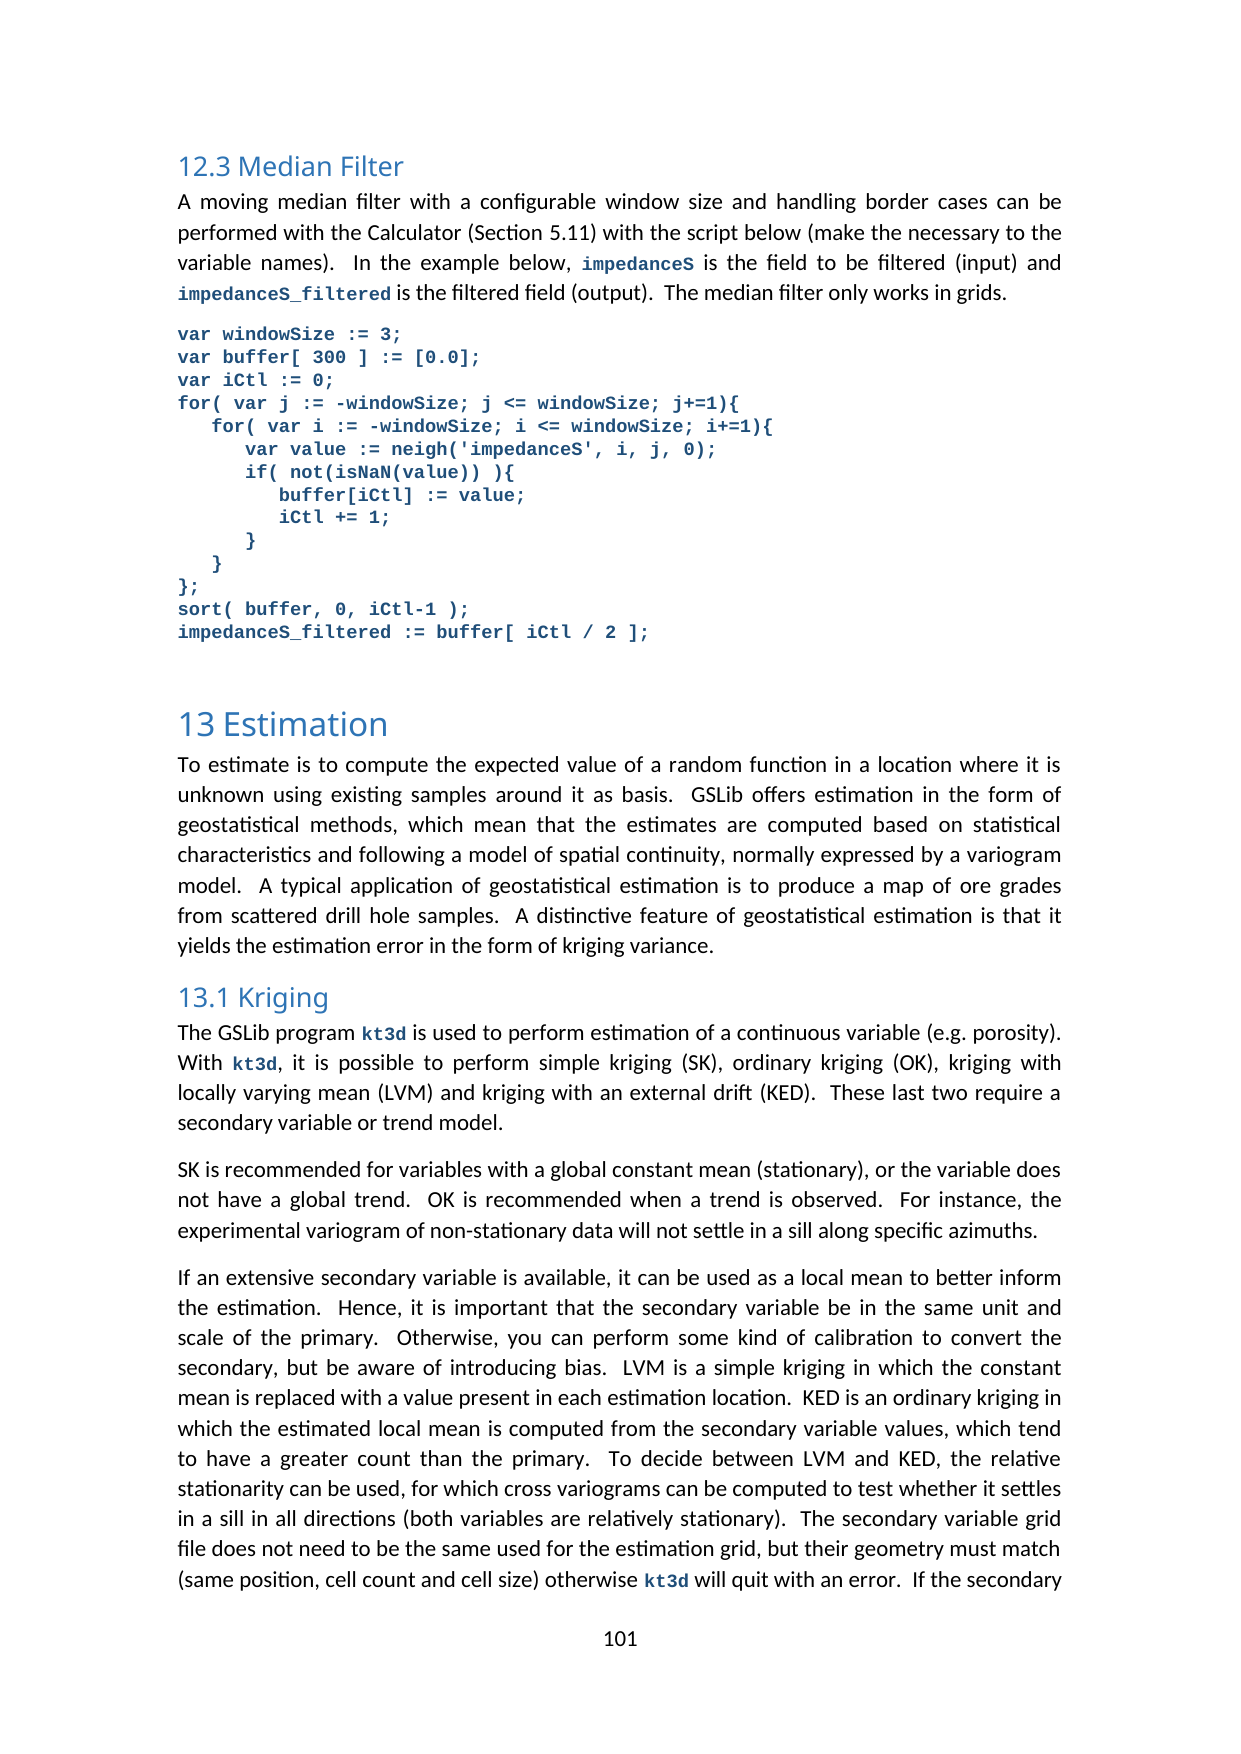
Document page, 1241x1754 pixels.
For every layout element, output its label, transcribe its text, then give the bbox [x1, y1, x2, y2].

subtitle Estimation [177, 701, 1063, 746]
text if( not(isNaN(value)) ){ [177, 462, 1063, 484]
text var value := neigh('impedanceS', i, j, 0); [177, 439, 1063, 461]
subtitle Median Filter [177, 148, 1063, 184]
text A moving median filter with a configurable window size and handling border cases can be performed with the Calculator (Section 5.11) with the script below (make the necessary to the variable names). In the example below, impedanceS is the field to be filtered (input) and impedanceS_filtered is the filtered field (output). The median filter only works in grids. [177, 187, 1063, 306]
text The GSLib program kt3d is used to perform estimation of a continuous variable (e.g. porosity). With kt3d, it is possible to perform simple kriging (SK), ordinary kriging (OK), kriging with locally varying mean (LVM) and kriging with an external drift (KED). These last two require a secondary variable or trend model. [177, 1018, 1063, 1136]
text for( var i := -windowSize; i <= windowSize; i+=1){ [177, 417, 1063, 438]
text for( var j := -windowSize; j <= windowSize; j+=1){ [177, 394, 1063, 415]
text var windowSize := 3; [177, 325, 1063, 346]
text } [177, 554, 1063, 575]
text SK is recommended for variables with a global constant mean (stationary), or the variable does not have a global trend. OK is recommended when a trend is observed. For instance, the experimental variogram of non-stationary data will not settle in a sill along specific azimuths. [177, 1155, 1063, 1244]
text buffer[iCtl] := value; [177, 485, 1063, 507]
subtitle Kriging [177, 978, 1063, 1015]
text iCtl += 1; [177, 508, 1063, 529]
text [177, 1263, 1063, 1593]
text sort( buffer, 0, iCtl-1 ); [177, 600, 1063, 621]
text impedanceS_filtered := buffer[ iCtl / 2 ]; [177, 623, 1063, 644]
text var iCtl := 0; [177, 371, 1063, 392]
text var buffer[ 300 ] := [0.0]; [177, 348, 1063, 369]
text } [177, 531, 1063, 552]
text }; [177, 577, 1063, 598]
text To estimate is to compute the expected value of a random function in a location where it is unknown using existing samples around it as basis. GSLib offers estimation in the form of geostatistical methods, which mean that the estimates are computed based on statistical characteristics and following a model of spatial continuity, normally expressed by a variogram model. A typical application of geostatistical estimation is to produce a map of ore grades from scattered drill hole samples. A distinctive feature of geostatistical estimation is that it yields the estimation error in the form of kriging variance. [177, 750, 1063, 959]
